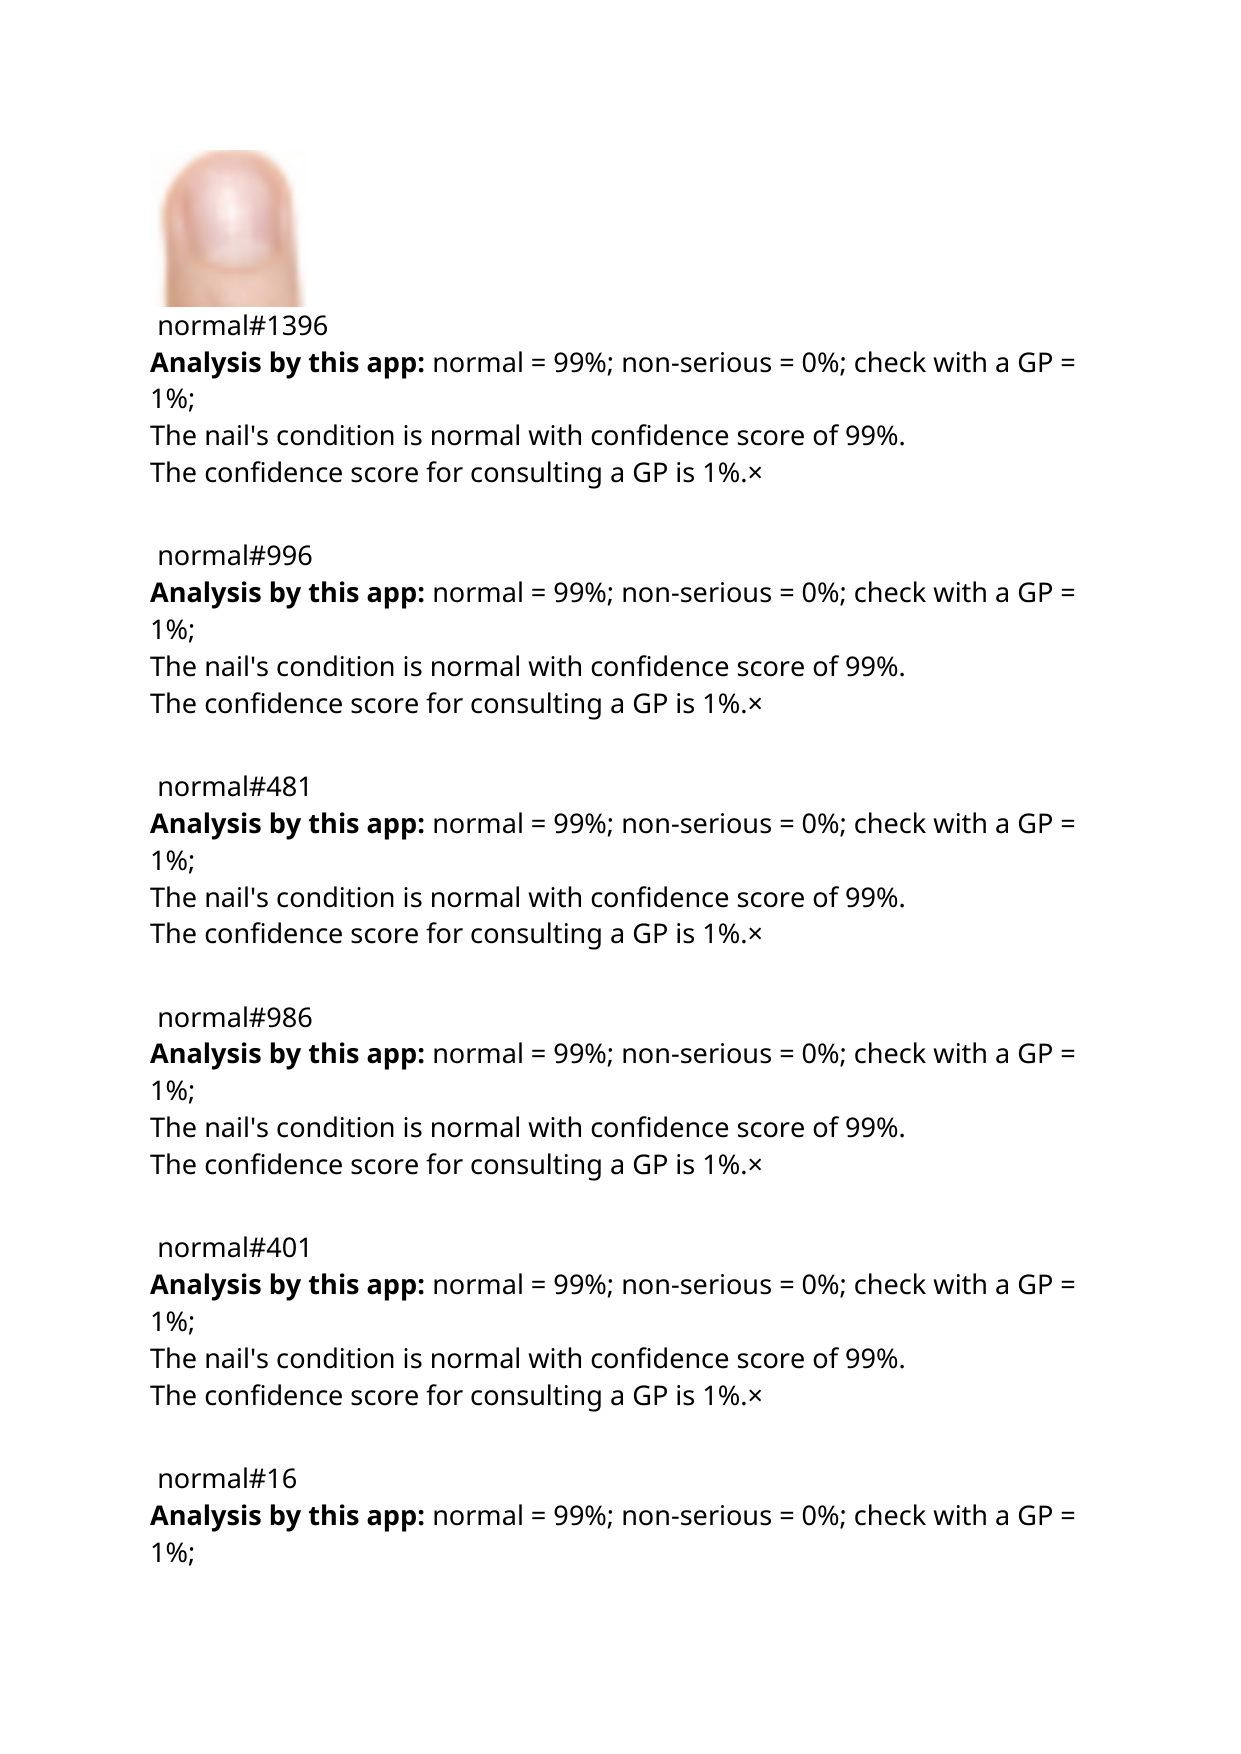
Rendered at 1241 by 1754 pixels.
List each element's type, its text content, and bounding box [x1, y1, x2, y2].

picture [150, 150, 307, 307]
text normal#401 Analysis by this app: normal = 99%; non-serious = 0%; check with a GP = 1%; The nail's condition is normal with confidence score of 99%. The confidence score for consulting a GP is 1%.× [150, 1192, 1090, 1413]
text normal#481 Analysis by this app: normal = 99%; non-serious = 0%; check with a GP = 1%; The nail's condition is normal with confidence score of 99%. The confidence score for consulting a GP is 1%.× [150, 731, 1090, 952]
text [150, 1422, 1090, 1570]
text normal#986 Analysis by this app: normal = 99%; non-serious = 0%; check with a GP = 1%; The nail's condition is normal with confidence score of 99%. The confidence score for consulting a GP is 1%.× [150, 961, 1090, 1182]
text normal#996 Analysis by this app: normal = 99%; non-serious = 0%; check with a GP = 1%; The nail's condition is normal with confidence score of 99%. The confidence score for consulting a GP is 1%.× [150, 500, 1090, 721]
text normal#1396 Analysis by this app: normal = 99%; non-serious = 0%; check with a GP = 1%; The nail's condition is normal with confidence score of 99%. The confidence score for consulting a GP is 1%.× [150, 150, 1090, 491]
